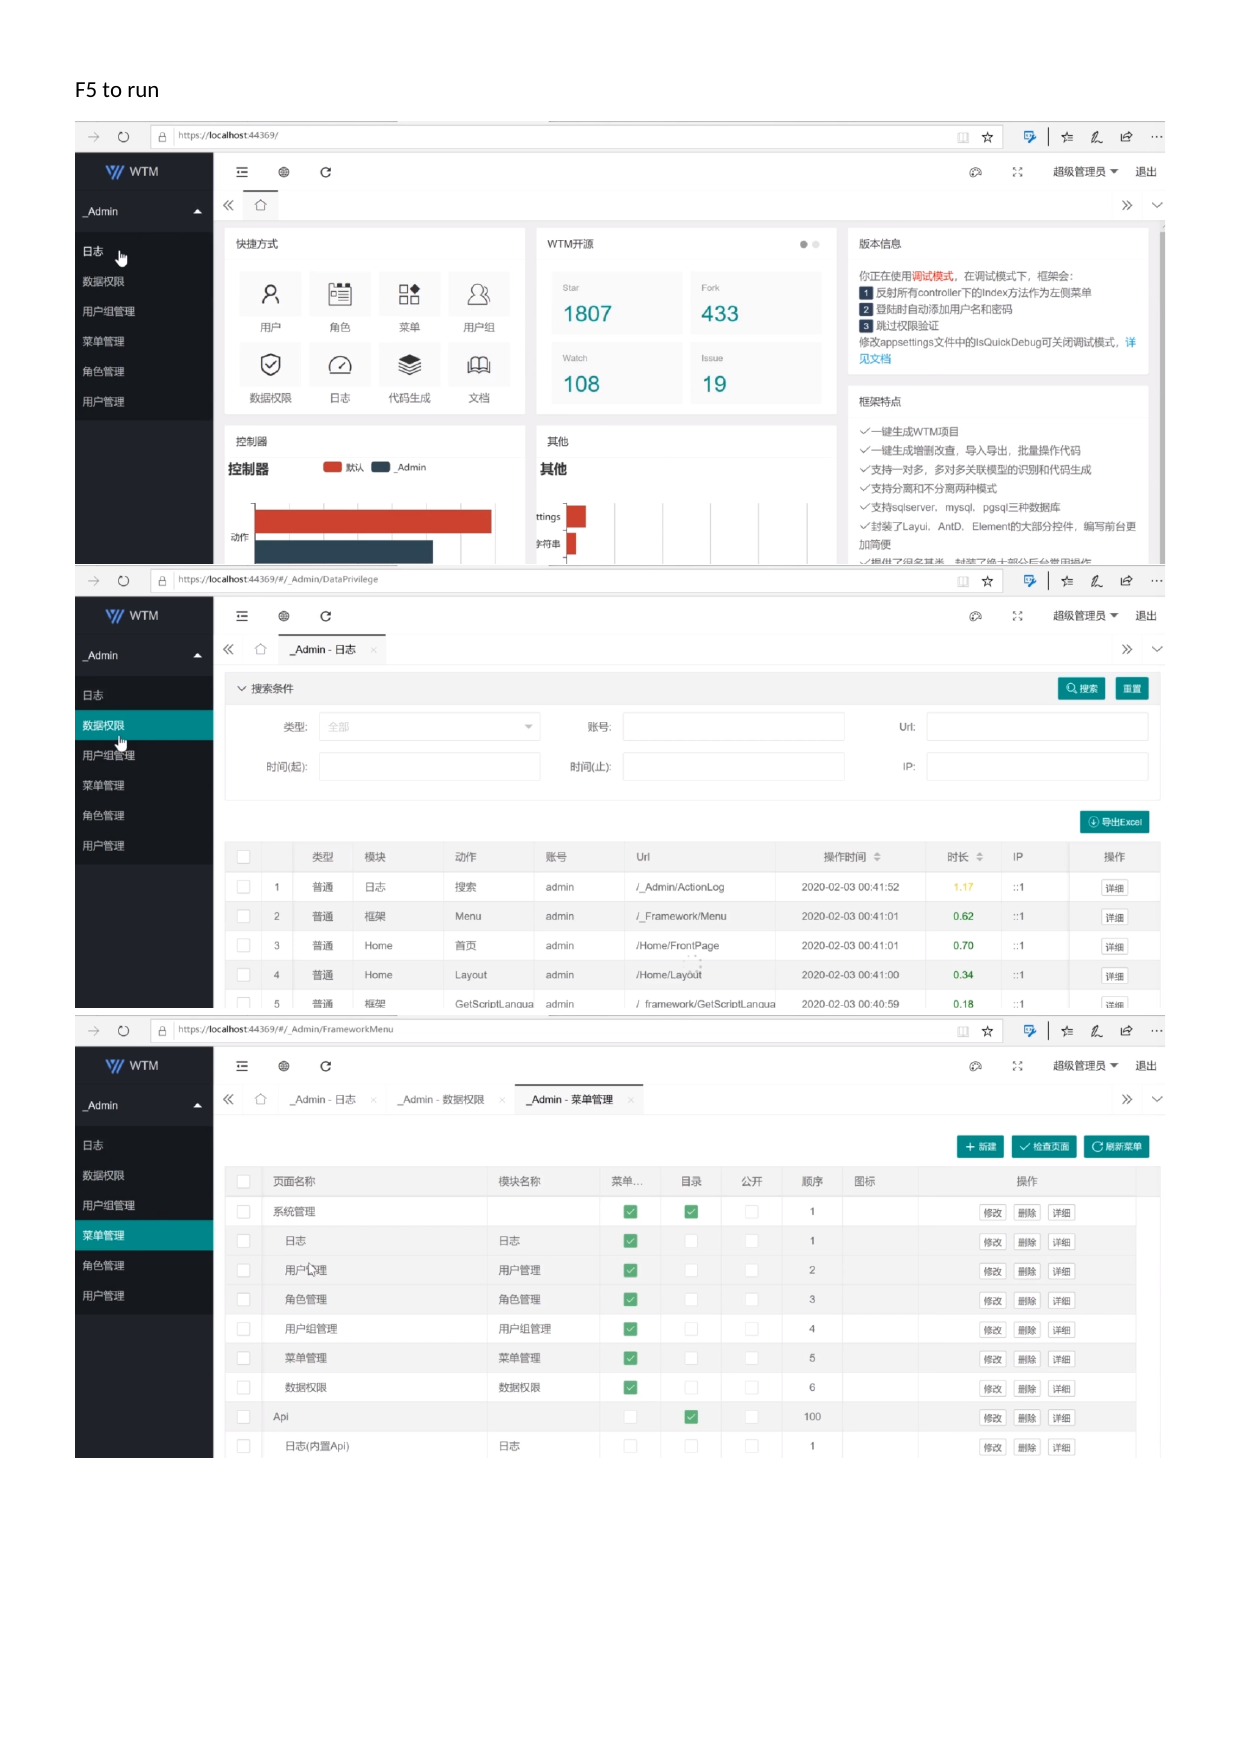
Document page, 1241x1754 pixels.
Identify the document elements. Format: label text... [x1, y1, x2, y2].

picture [75, 565, 1166, 1008]
text F5 to run [75, 75, 1165, 103]
picture [75, 121, 1166, 564]
picture [75, 1015, 1166, 1458]
